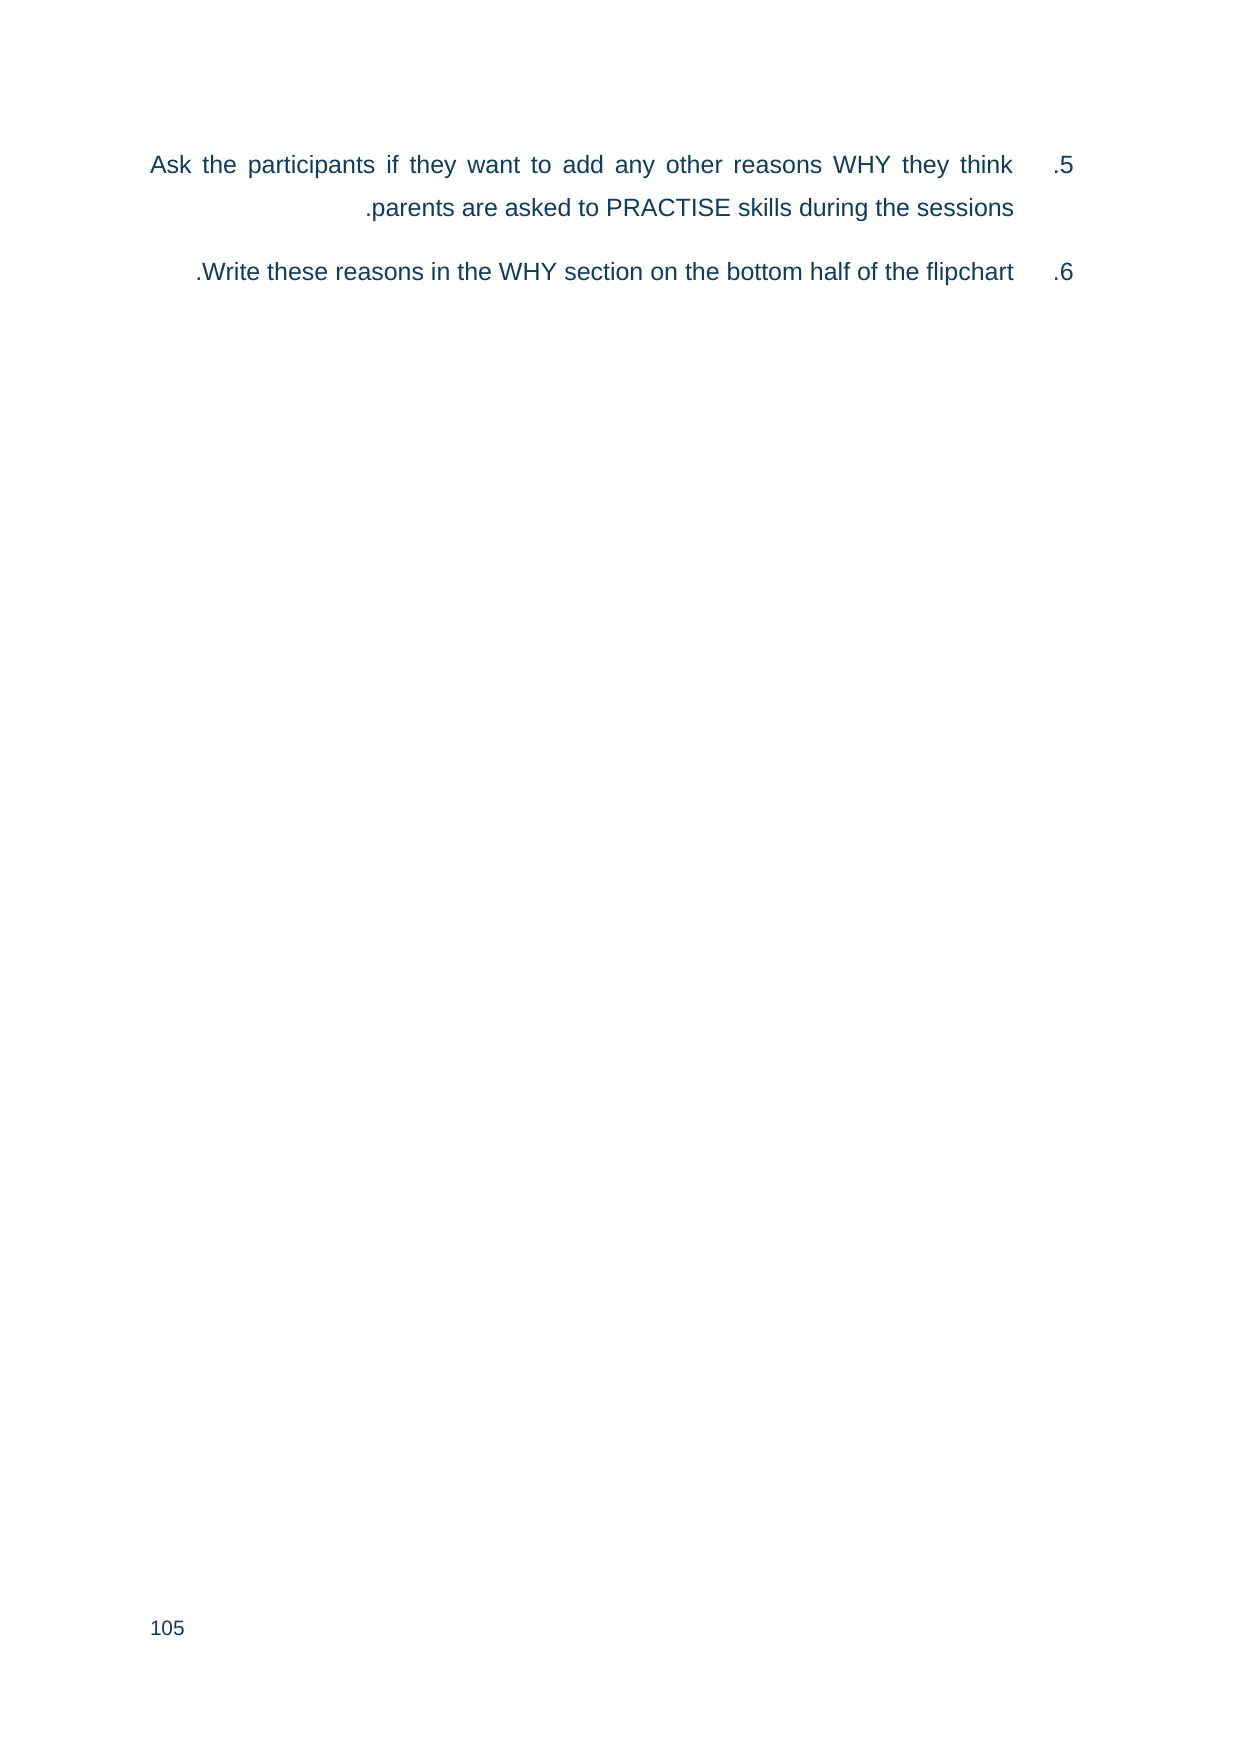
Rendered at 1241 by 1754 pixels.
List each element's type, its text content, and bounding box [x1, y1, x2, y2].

list Write these reasons in the WHY section on the bottom half of the flipchart. [150, 257, 1053, 286]
list Ask the participants if they want to add any other reasons WHY they think parents are asked to PRACTISE skills during the sessions. [150, 150, 1053, 222]
